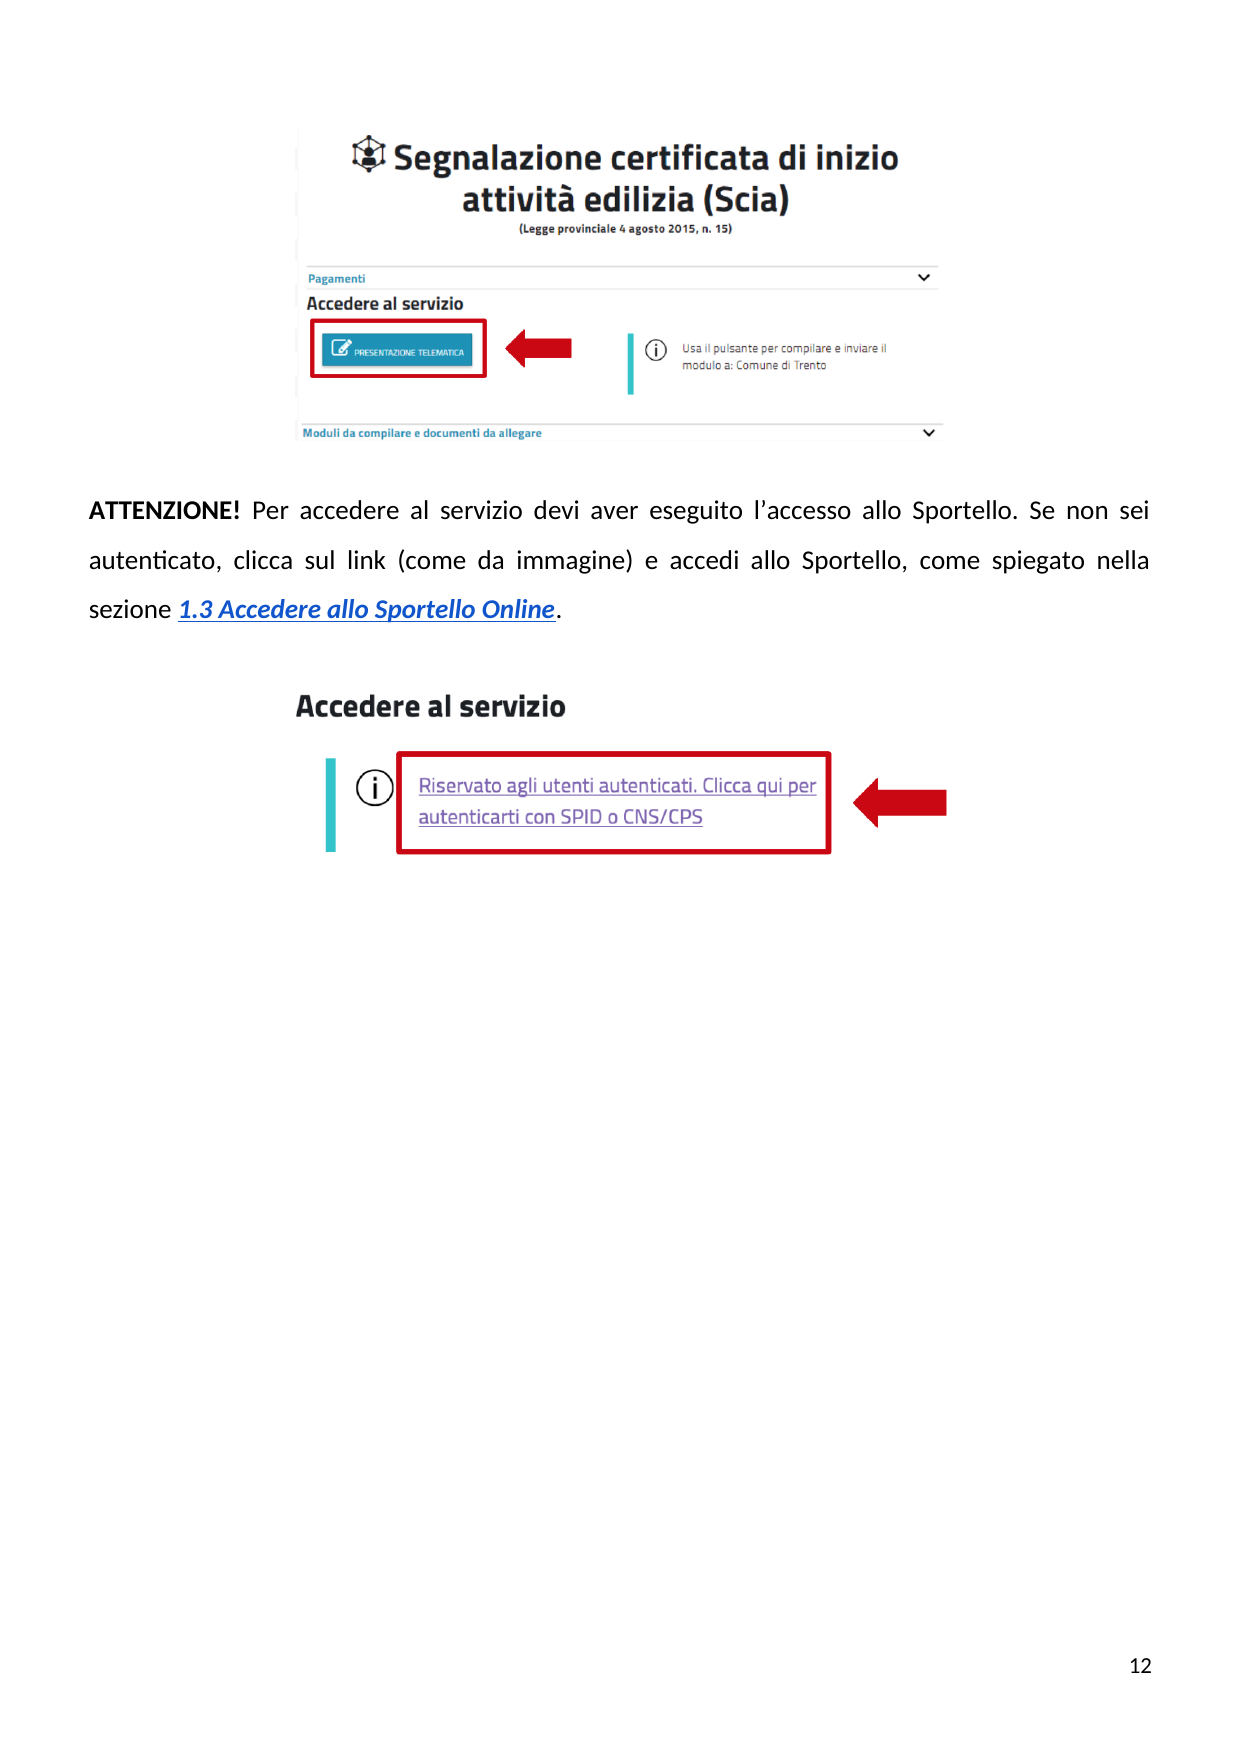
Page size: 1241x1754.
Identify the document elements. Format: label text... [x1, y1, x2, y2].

picture [295, 126, 946, 441]
text ATTENZIONE! Per accedere al servizio devi aver eseguito l’accesso allo Sportello. Se non sei autenticato, clicca sul link (come da immagine) e accedi allo Sportello, come spiegato nella sezione 1.3 Accedere allo Sportello Online. [88, 493, 1152, 625]
picture [280, 680, 960, 866]
